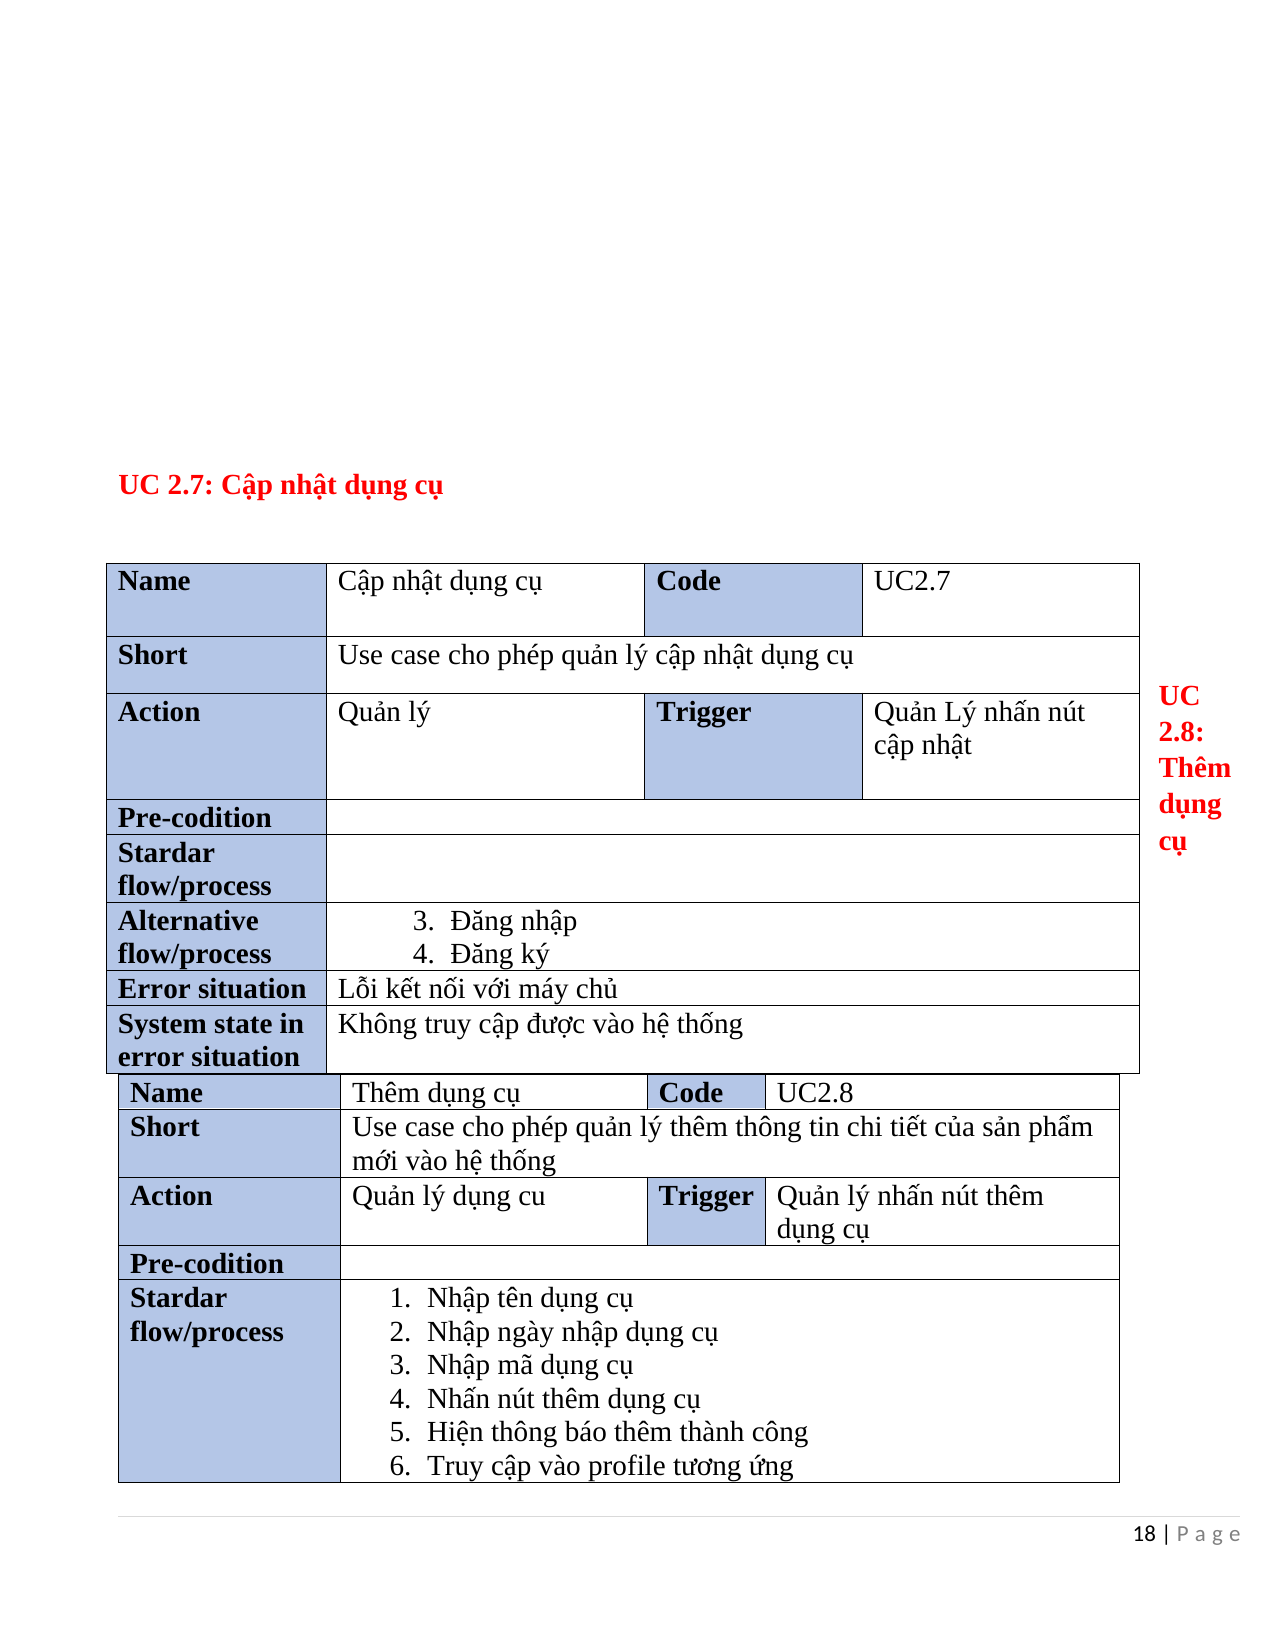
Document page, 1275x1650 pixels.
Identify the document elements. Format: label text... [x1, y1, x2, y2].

table_cell Quản Lý nhấn nút cập nhật [863, 694, 1139, 799]
table_cell Nhập tên dụng cụ Nhập ngày nhập dụng cụ Nhập mã dụng cụ Nhấn nút thêm dụng cụ Hiện thông báo thêm thành công Truy cập vào profile tương ứng [341, 1280, 1119, 1482]
table_cell Quản lý dụng cu [341, 1178, 647, 1245]
table_cell Lỗi kết nối với máy chủ [327, 971, 1139, 1005]
table_cell Use case cho phép quản lý thêm thông tin chi tiết của sản phẩm mới vào hệ thống [341, 1110, 1119, 1177]
table_cell Không truy cập được vào hệ thống [327, 1006, 1139, 1073]
table_header Thêm dụng cụ [341, 1075, 647, 1108]
table_cell [327, 835, 1139, 902]
table_cell Action [119, 1178, 340, 1245]
table_cell Trigger [645, 694, 862, 799]
table_cell Short [119, 1110, 340, 1177]
text UC 2.7: Cập nhật dụng cụ [118, 467, 1240, 500]
table_cell Error situation [107, 971, 326, 1005]
table_cell Quản lý [327, 694, 644, 799]
table_cell [341, 1246, 1119, 1279]
table_cell Quản lý nhấn nút thêm dụng cụ [766, 1178, 1119, 1245]
table_header Name [119, 1075, 340, 1108]
table_cell Trigger [648, 1178, 765, 1245]
table_cell Short [107, 637, 326, 693]
table_cell Use case cho phép quản lý cập nhật dụng cụ [327, 637, 1139, 693]
table_cell [327, 800, 1139, 834]
text UC 2.8: Thêm dụng cụ [1140, 678, 1240, 856]
table_cell Đăng nhập Đăng ký [327, 903, 1139, 970]
table_header UC2.7 [863, 564, 1139, 636]
table_header Name [107, 564, 326, 636]
table_cell Stardar flow/process [119, 1280, 340, 1482]
table_header UC2.8 [766, 1075, 1119, 1108]
table_cell Pre-codition [107, 800, 326, 834]
table_cell Alternative flow/process [107, 903, 326, 970]
table_cell Pre-codition [119, 1246, 340, 1279]
table_header Cập nhật dụng cụ [327, 564, 644, 636]
table_cell System state in error situation [107, 1006, 326, 1073]
table_header Code [645, 564, 862, 636]
table_cell Action [107, 694, 326, 799]
table_header Code [648, 1075, 765, 1108]
table_cell Stardar flow/process [107, 835, 326, 902]
